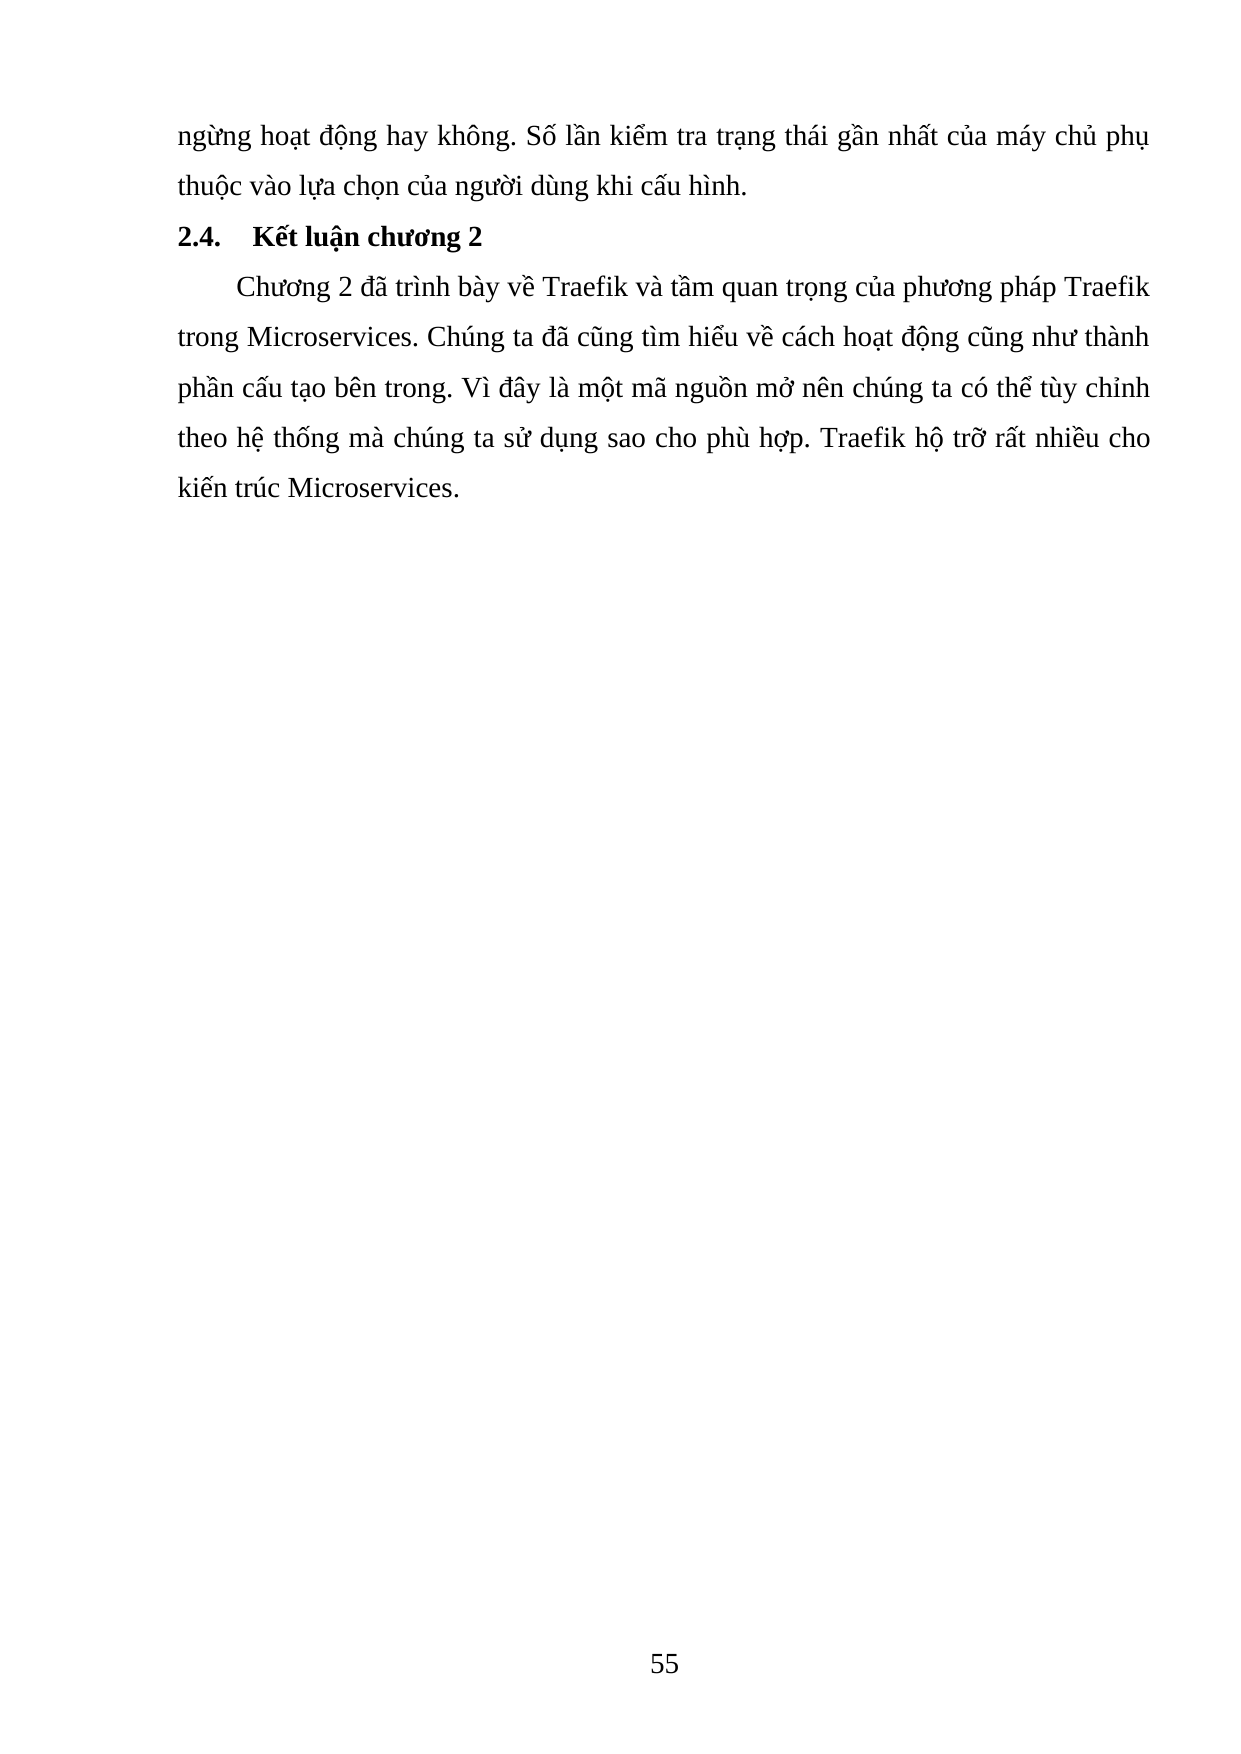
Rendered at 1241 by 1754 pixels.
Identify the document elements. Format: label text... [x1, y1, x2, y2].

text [177, 118, 1152, 202]
text Chương 2 đã trình bày về Traefik và tầm quan trọng của phương pháp Traefik trong Microservices. Chúng ta đã cũng tìm hiểu về cách hoạt động cũng như thành phần cấu tạo bên trong. Vì đây là một mã nguồn mở nên chúng ta có thể tùy chỉnh theo hệ thống mà chúng ta sử dụng sao cho phù hợp. Traefik hộ trỡ rất nhiều cho kiến trúc Microservices. [177, 269, 1152, 504]
subtitle Kết luận chương 2 [177, 219, 1152, 252]
